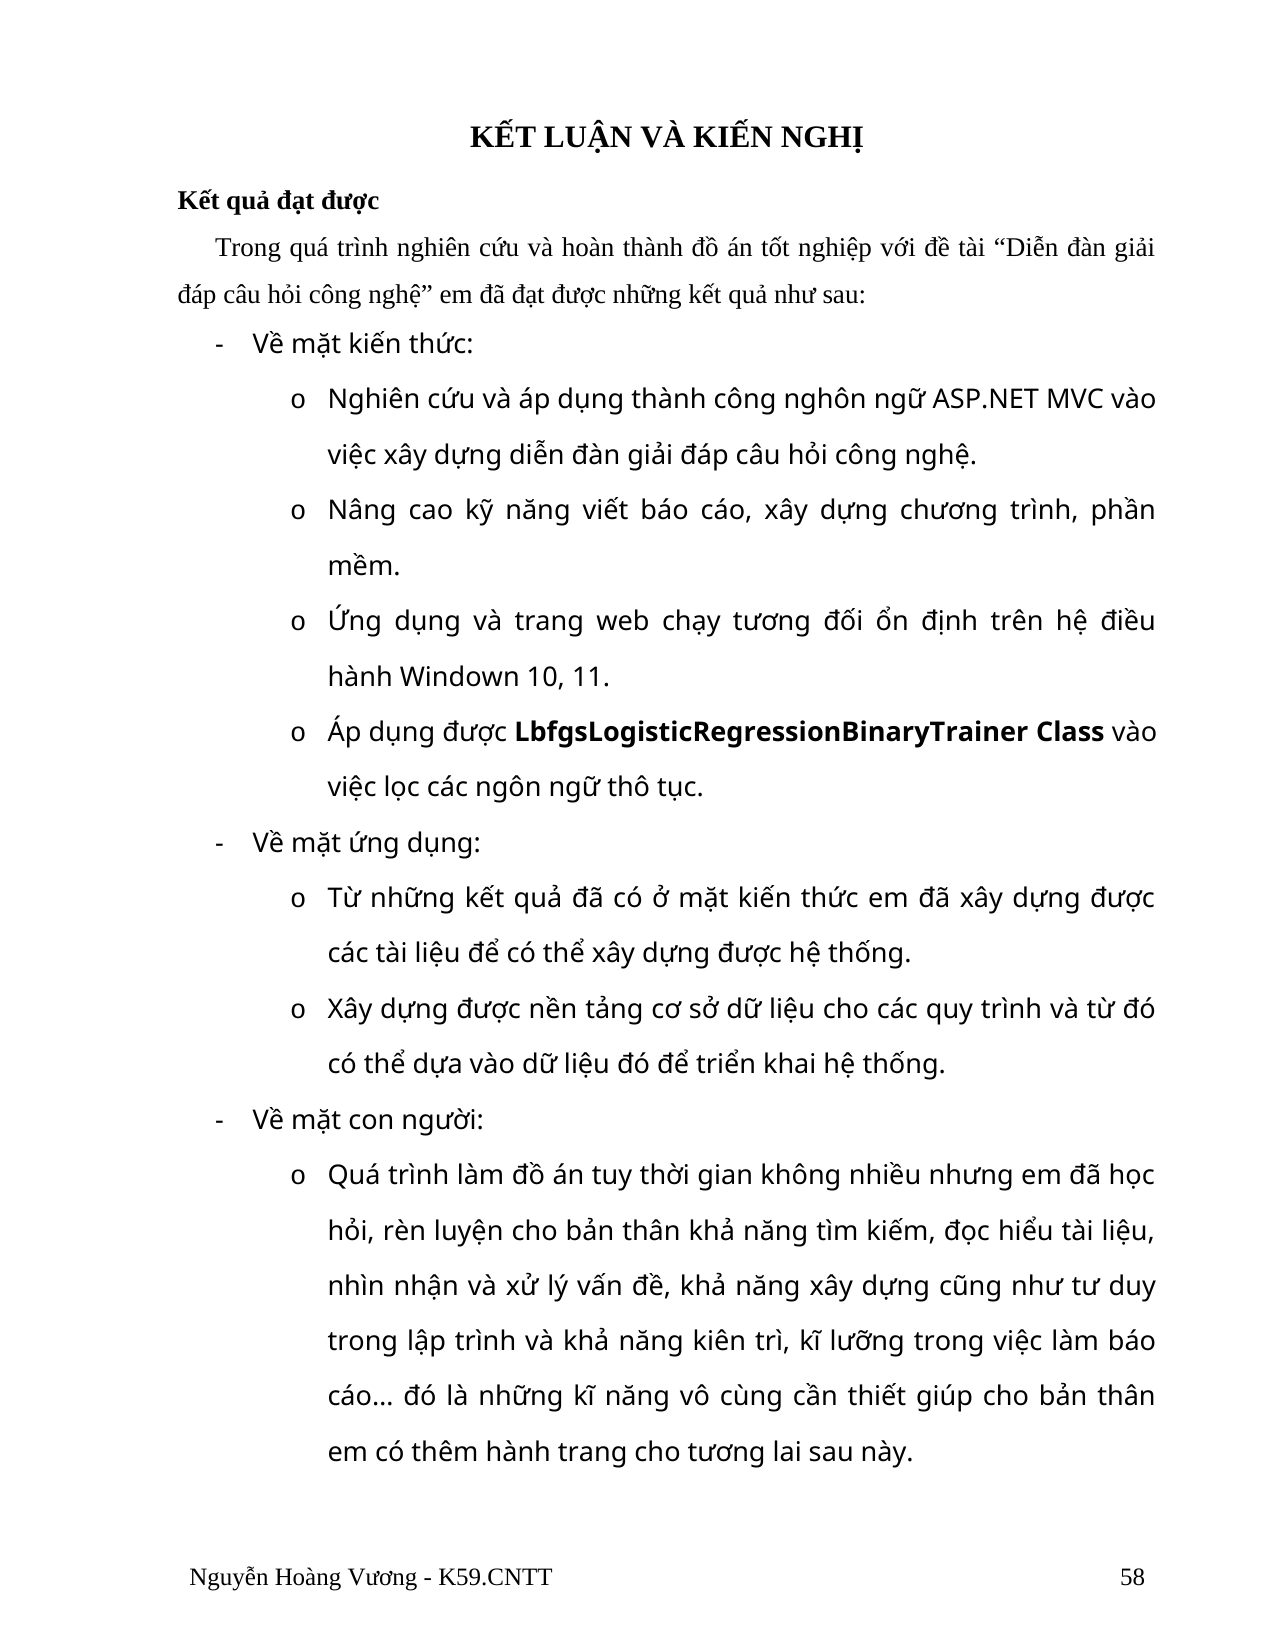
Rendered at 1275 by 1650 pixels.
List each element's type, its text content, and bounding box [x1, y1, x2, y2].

list Áp dụng được LbfgsLogisticRegressionBinaryTrainer Class vào việc lọc các ngôn ngữ thô tục. [290, 712, 1157, 805]
list Ứng dụng và trang web chạy tương đối ổn định trên hệ điều hành Windown 10, 11. [290, 601, 1157, 694]
list Về mặt ứng dụng: [215, 823, 1157, 860]
list Nâng cao kỹ năng viết báo cáo, xây dựng chương trình, phần mềm. [290, 491, 1157, 583]
text Kết quả đạt được [177, 184, 1157, 216]
list Xây dựng được nền tảng cơ sở dữ liệu cho các quy trình và từ đó có thể dựa vào dữ liệu đó để triển khai hệ thống. [290, 989, 1157, 1082]
list Từ những kết quả đã có ở mặt kiến thức em đã xây dựng được các tài liệu để có thể xây dựng được hệ thống. [290, 878, 1157, 971]
list Về mặt con người: [215, 1100, 1157, 1137]
list Nghiên cứu và áp dụng thành công nghôn ngữ ASP.NET MVC vào việc xây dựng diễn đàn giải đáp câu hỏi công nghệ. [290, 380, 1157, 472]
list Về mặt kiến thức: [215, 324, 1157, 361]
subtitle KẾT LUẬN VÀ KIẾN NGHỊ [177, 118, 1157, 154]
text Trong quá trình nghiên cứu và hoàn thành đồ án tốt nghiệp với đề tài “Diễn đàn giải đáp câu hỏi công nghệ” em đã đạt được những kết quả như sau: [177, 231, 1157, 309]
list Quá trình làm đồ án tuy thời gian không nhiều nhưng em đã học hỏi, rèn luyện cho bản thân khả năng tìm kiếm, đọc hiểu tài liệu, nhìn nhận và xử lý vấn đề, khả năng xây dựng cũng như tư duy trong lập trình và khả năng kiên trì, kĩ lưỡng trong việc làm báo cáo… đó là những kĩ năng vô cùng cần thiết giúp cho bản thân em có thêm hành trang cho tương lai sau này. [290, 1155, 1157, 1469]
